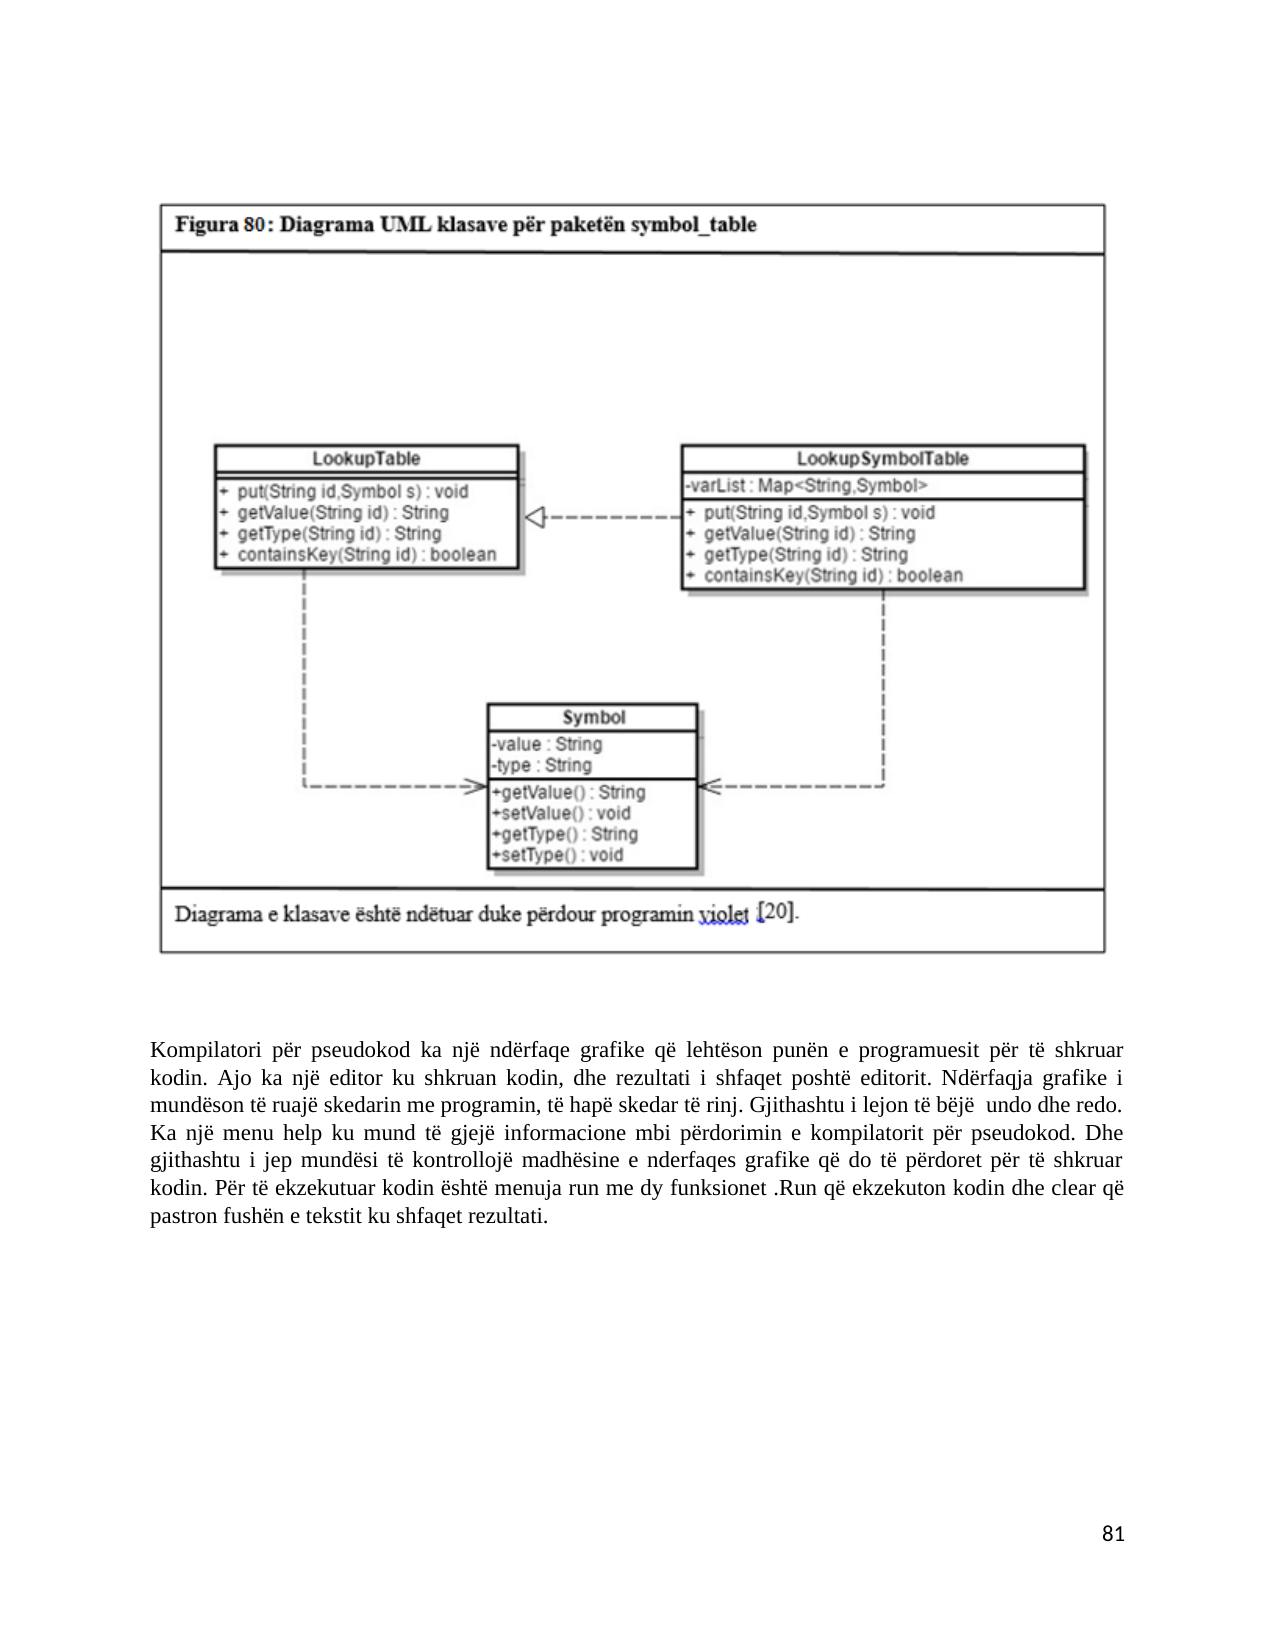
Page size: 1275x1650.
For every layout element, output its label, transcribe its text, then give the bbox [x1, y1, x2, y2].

text Kompilatori për pseudokod ka një ndërfaqe grafike që lehtëson punën e programuesit për të shkruar kodin. Ajo ka një editor ku shkruan kodin, dhe rezultati i shfaqet poshtë editorit. Ndërfaqja grafike i mundëson të ruajë skedarin me programin, të hapë skedar të rinj. Gjithashtu i lejon të bëjë undo dhe redo. Ka një menu help ku mund të gjejë informacione mbi përdorimin e kompilatorit për pseudokod. Dhe gjithashtu i jep mundësi të kontrollojë madhësine e nderfaqes grafike që do të përdoret për të shkruar kodin. Për të ekzekutuar kodin është menuja run me dy funksionet .Run që ekzekuton kodin dhe clear që pastron fushën e tekstit ku shfaqet rezultati. [150, 1036, 1125, 1228]
picture [150, 194, 1116, 967]
